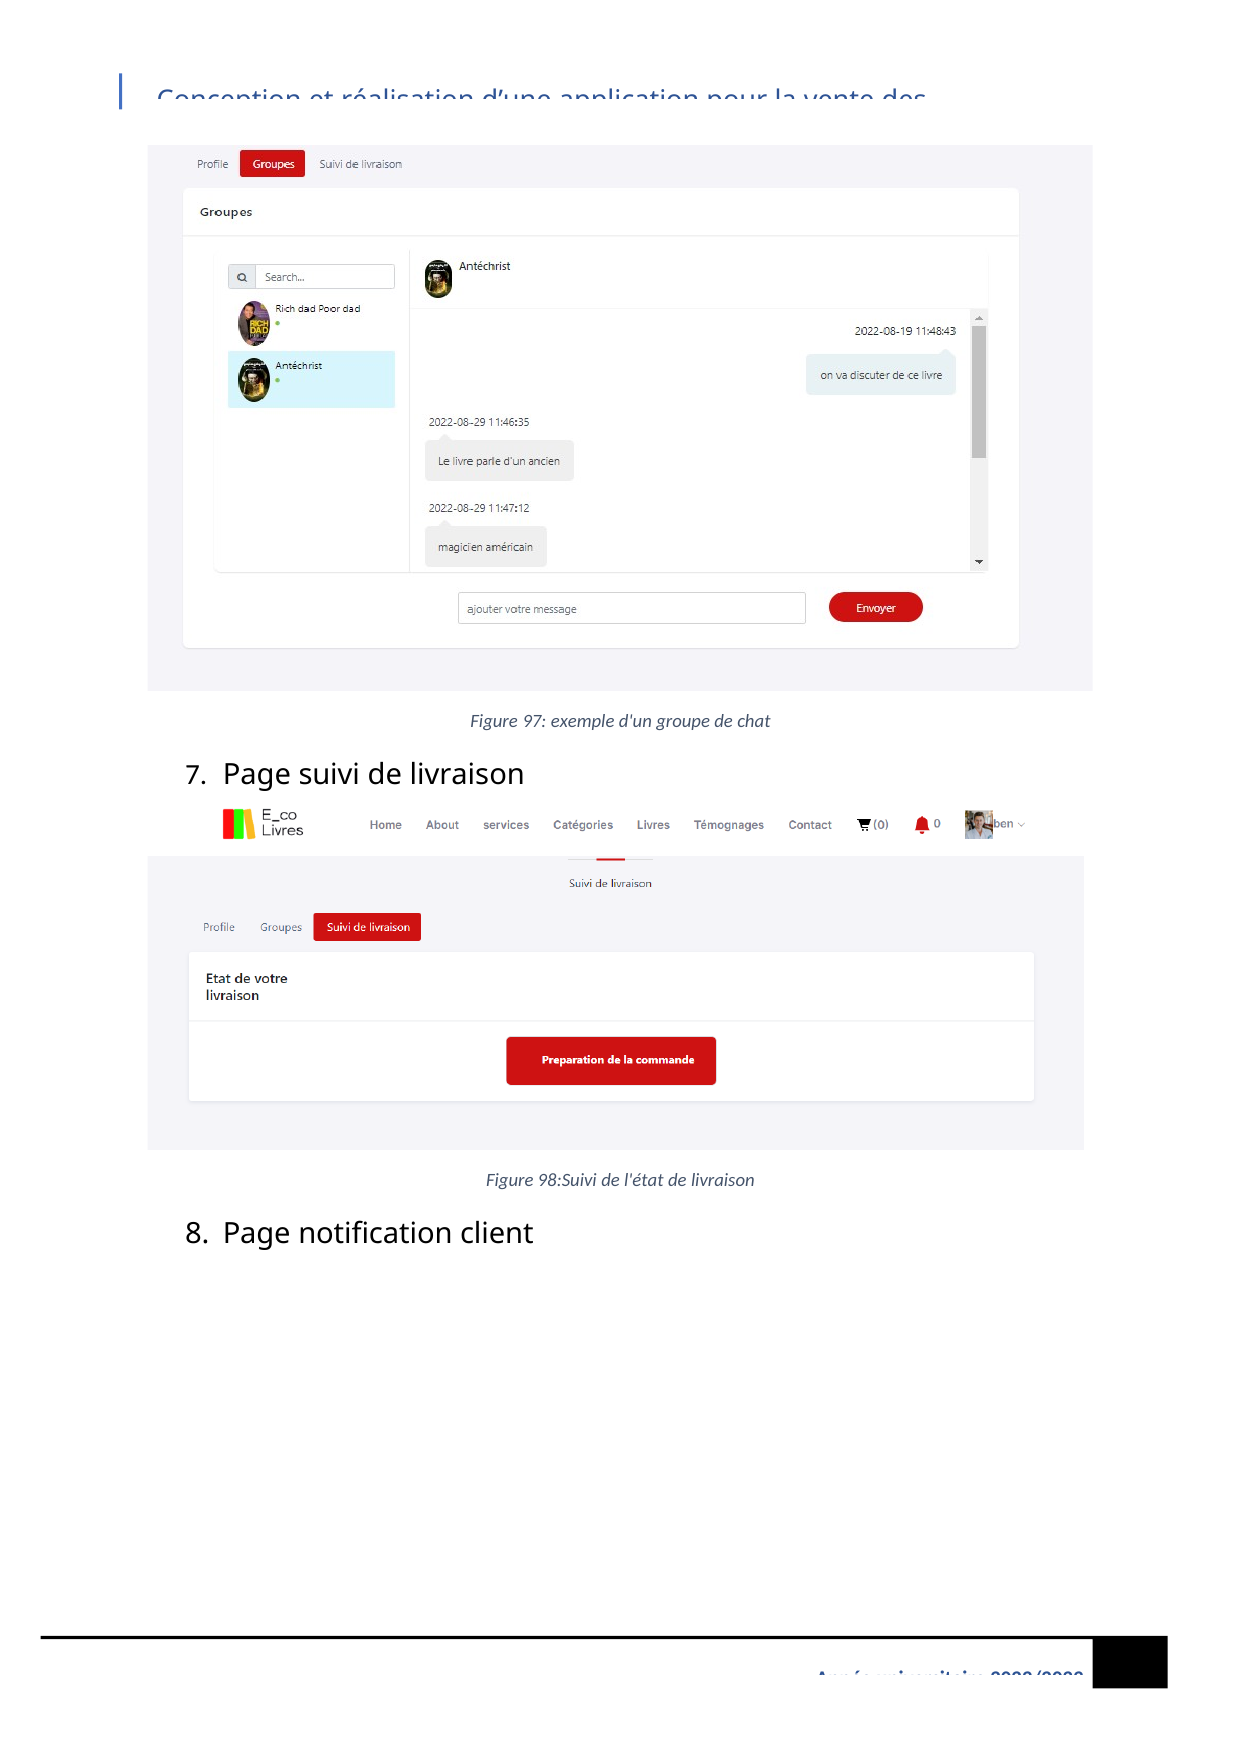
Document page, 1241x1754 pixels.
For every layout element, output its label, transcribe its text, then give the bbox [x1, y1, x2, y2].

text Figure 97: exemple d'un groupe de chat [28, 709, 1212, 732]
subtitle Page suivi de livraison [185, 753, 1223, 793]
picture [147, 808, 1084, 1150]
picture [147, 145, 1093, 691]
subtitle Page notification client [185, 1212, 1223, 1252]
